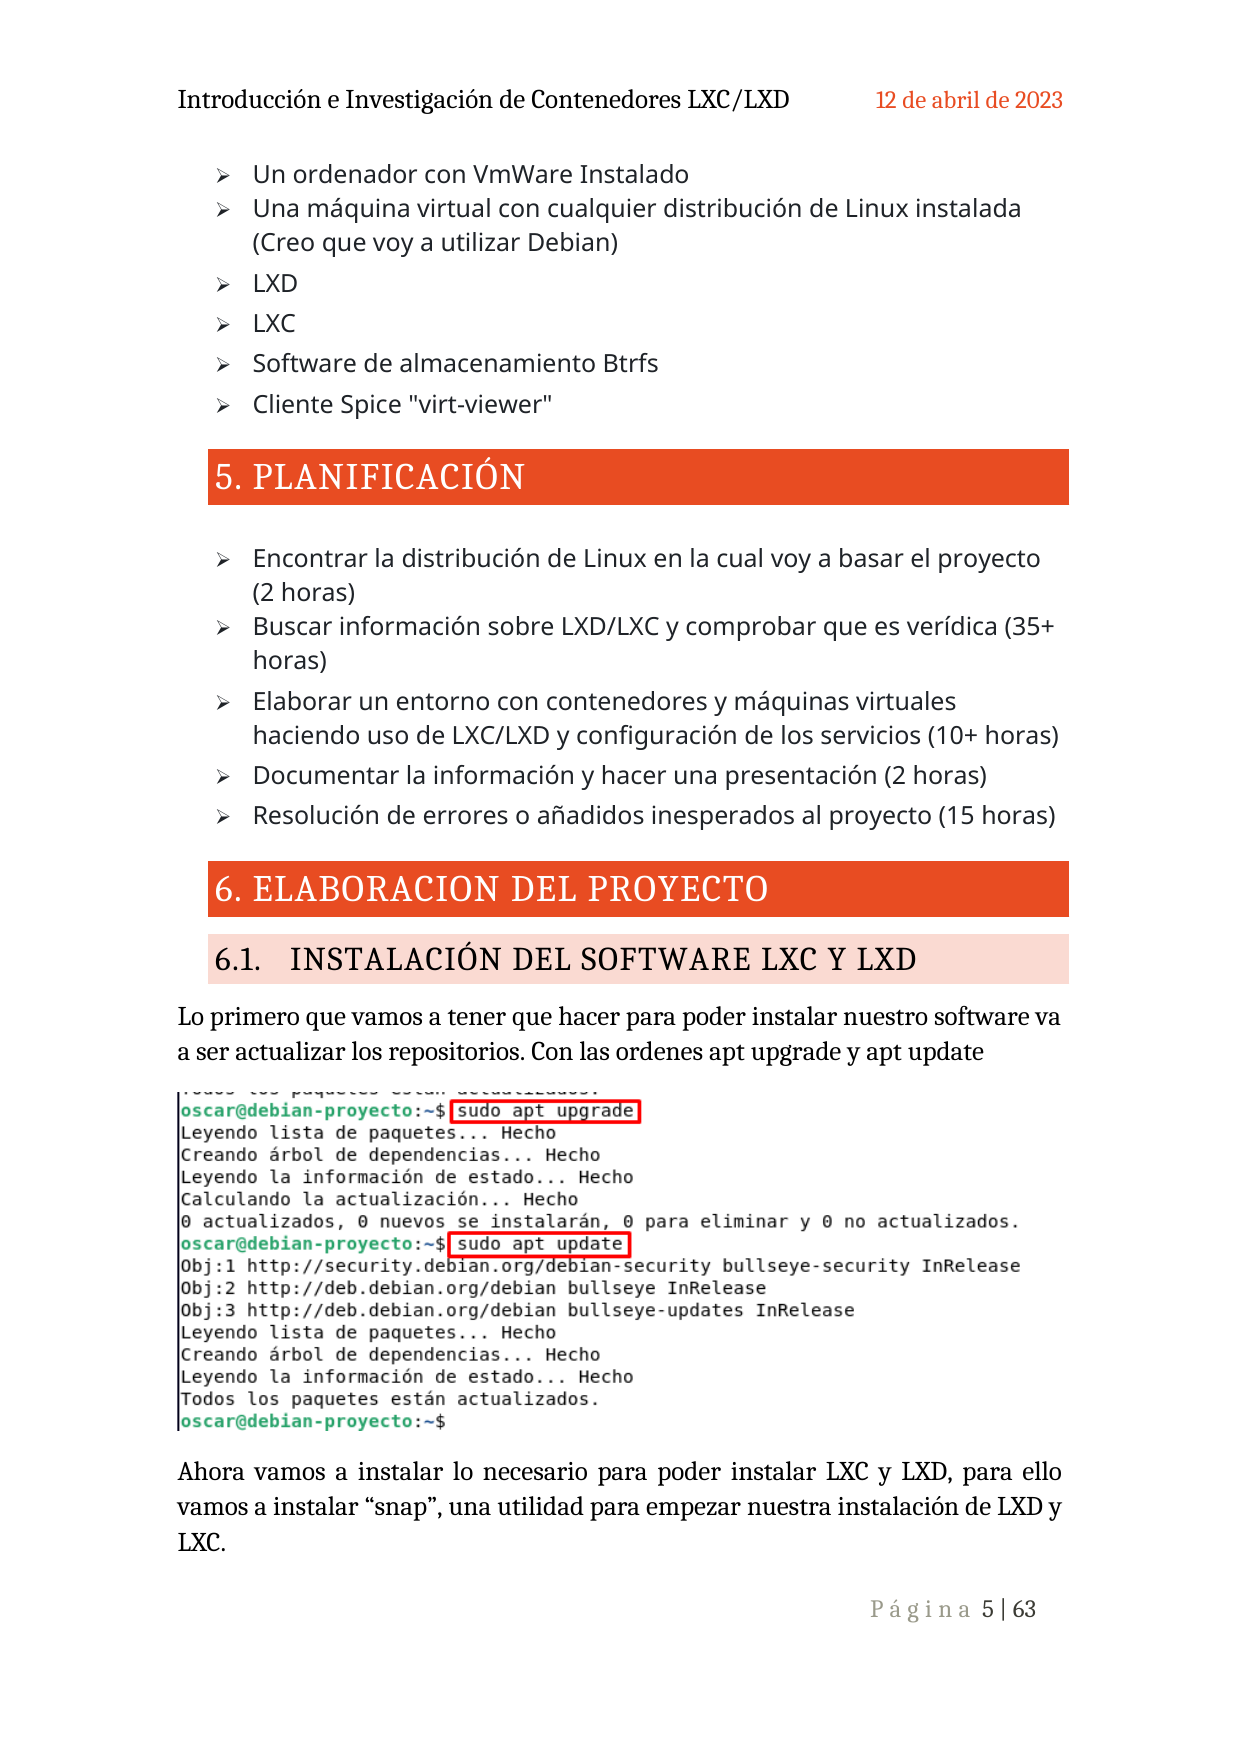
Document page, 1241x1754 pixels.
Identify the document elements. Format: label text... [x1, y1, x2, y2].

subtitle Planificación [215, 456, 1063, 499]
subtitle Instalación del software LXC y LXD [215, 940, 1063, 978]
list Software de almacenamiento Btrfs [215, 346, 1063, 380]
list LXD [215, 265, 1063, 299]
text Lo primero que vamos a tener que hacer para poder instalar nuestro software va a ser actualizar los repositorios. Con las ordenes apt upgrade y apt update [177, 1001, 1063, 1067]
list Buscar información sobre LXD/LXC y comprobar que es verídica (35+ horas) [215, 609, 1063, 677]
list Elaborar un entorno con contenedores y máquinas virtuales haciendo uso de LXC/LXD y configuración de los servicios (10+ horas) [215, 683, 1063, 751]
list Una máquina virtual con cualquier distribución de Linux instalada (Creo que voy a utilizar Debian) [215, 191, 1063, 259]
list LXC [215, 306, 1063, 340]
picture [177, 1092, 1063, 1431]
list Resolución de errores o añadidos inesperados al proyecto (15 horas) [215, 798, 1063, 832]
subtitle Elaboracion del proyecto [215, 868, 1063, 911]
list Cliente Spice "virt-viewer" [215, 386, 1063, 420]
text Ahora vamos a instalar lo necesario para poder instalar LXC y LXD, para ello vamos a instalar “snap”, una utilidad para empezar nuestra instalación de LXD y LXC. [177, 1456, 1063, 1558]
list Documentar la información y hacer una presentación (2 horas) [215, 758, 1063, 792]
list Encontrar la distribución de Linux en la cual voy a basar el proyecto (2 horas) [215, 541, 1063, 609]
list Un ordenador con VmWare Instalado [215, 157, 1063, 191]
